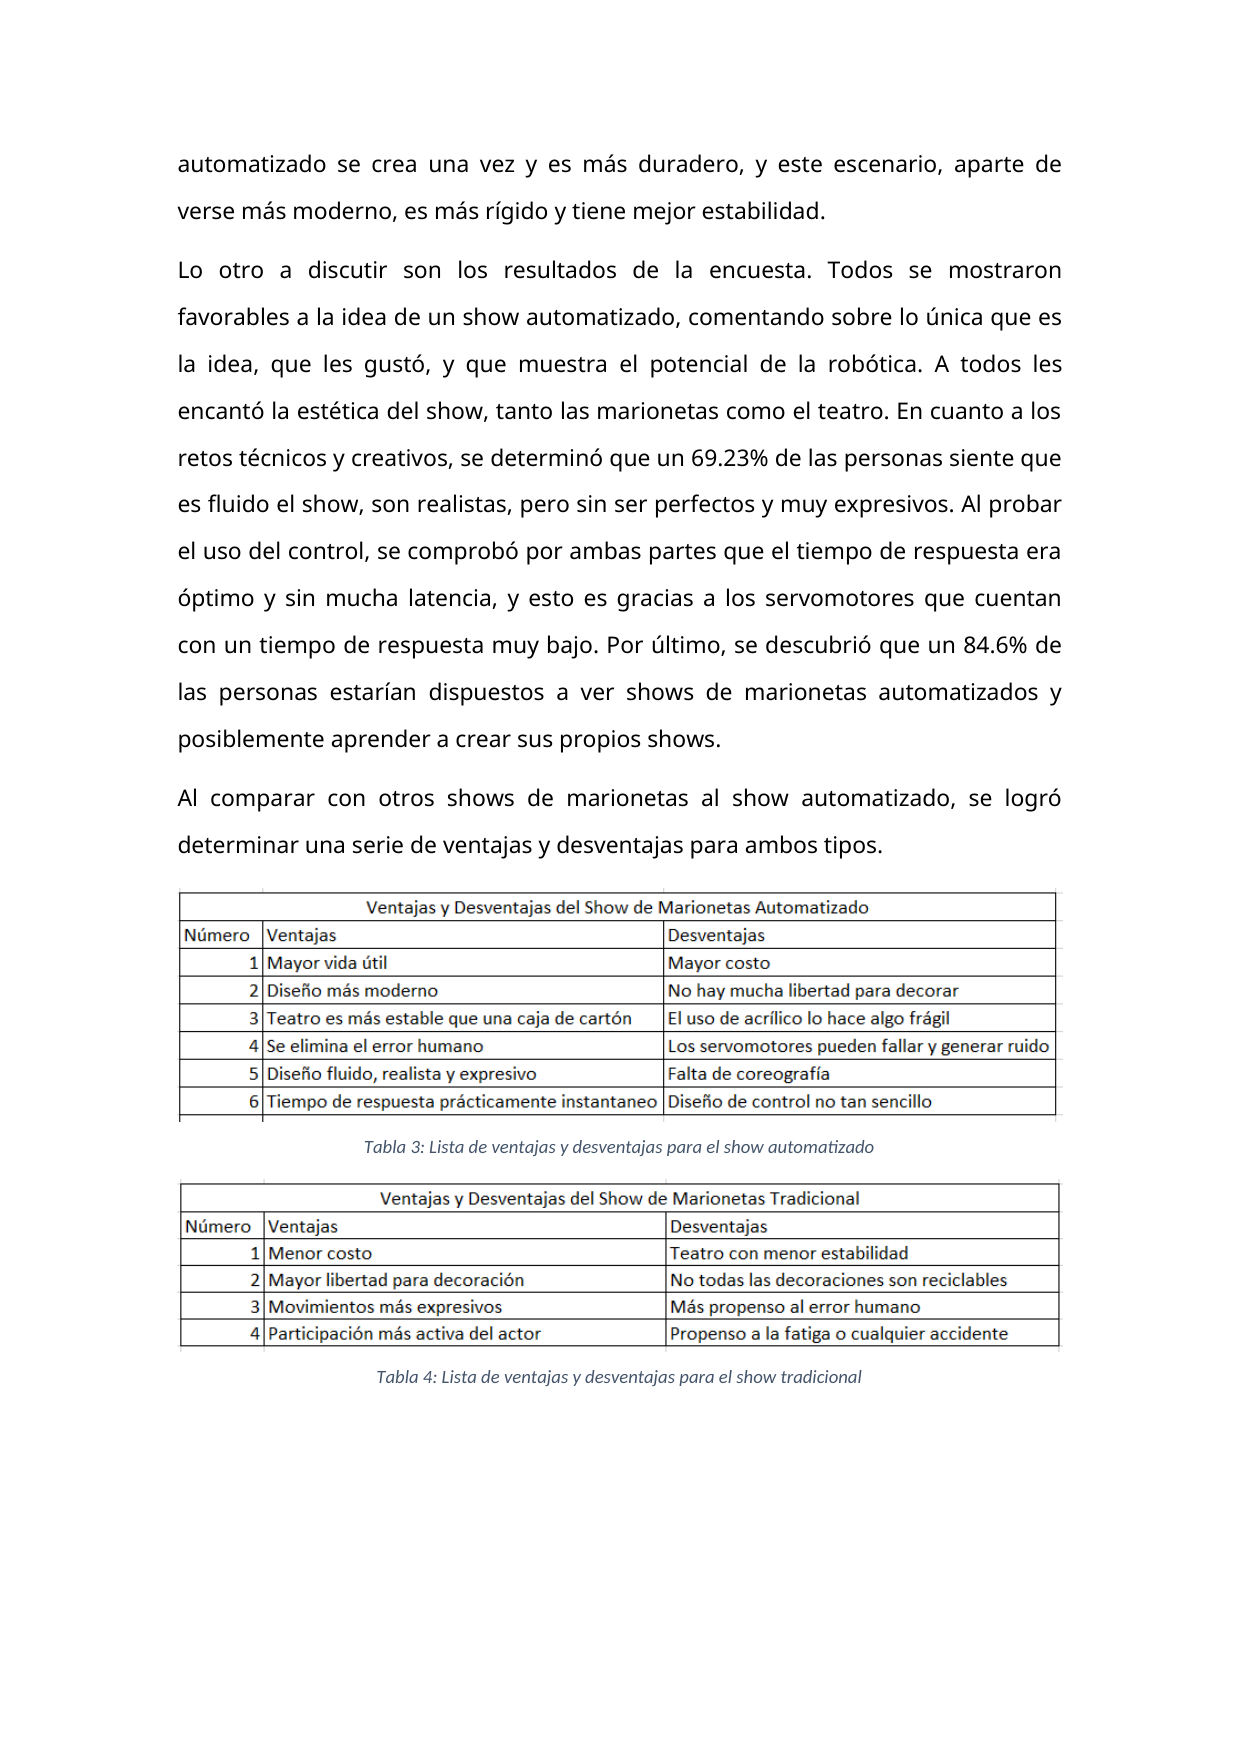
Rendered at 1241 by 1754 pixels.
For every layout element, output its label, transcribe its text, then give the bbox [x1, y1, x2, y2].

text Al comparar con otros shows de marionetas al show automatizado, se logró determinar una serie de ventajas y desventajas para ambos tipos. [177, 782, 1063, 860]
text Lo otro a discutir son los resultados de la encuesta. Todos se mostraron favorables a la idea de un show automatizado, comentando sobre lo única que es la idea, que les gustó, y que muestra el potencial de la robótica. A todos les encantó la estética del show, tanto las marionetas como el teatro. En cuanto a los retos técnicos y creativos, se determinó que un 69.23% de las personas siente que es fluido el show, son realistas, pero sin ser perfectos y muy expresivos. Al probar el uso del control, se comprobó por ambas partes que el tiempo de respuesta era óptimo y sin mucha latencia, y esto es gracias a los servomotores que cuentan con un tiempo de respuesta muy bajo. Por último, se descubrió que un 84.6% de las personas estarían dispuestos a ver shows de marionetas automatizados y posiblemente aprender a crear sus propios shows. [177, 254, 1063, 754]
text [177, 148, 1063, 226]
picture [177, 888, 1063, 1122]
picture [177, 1179, 1063, 1352]
